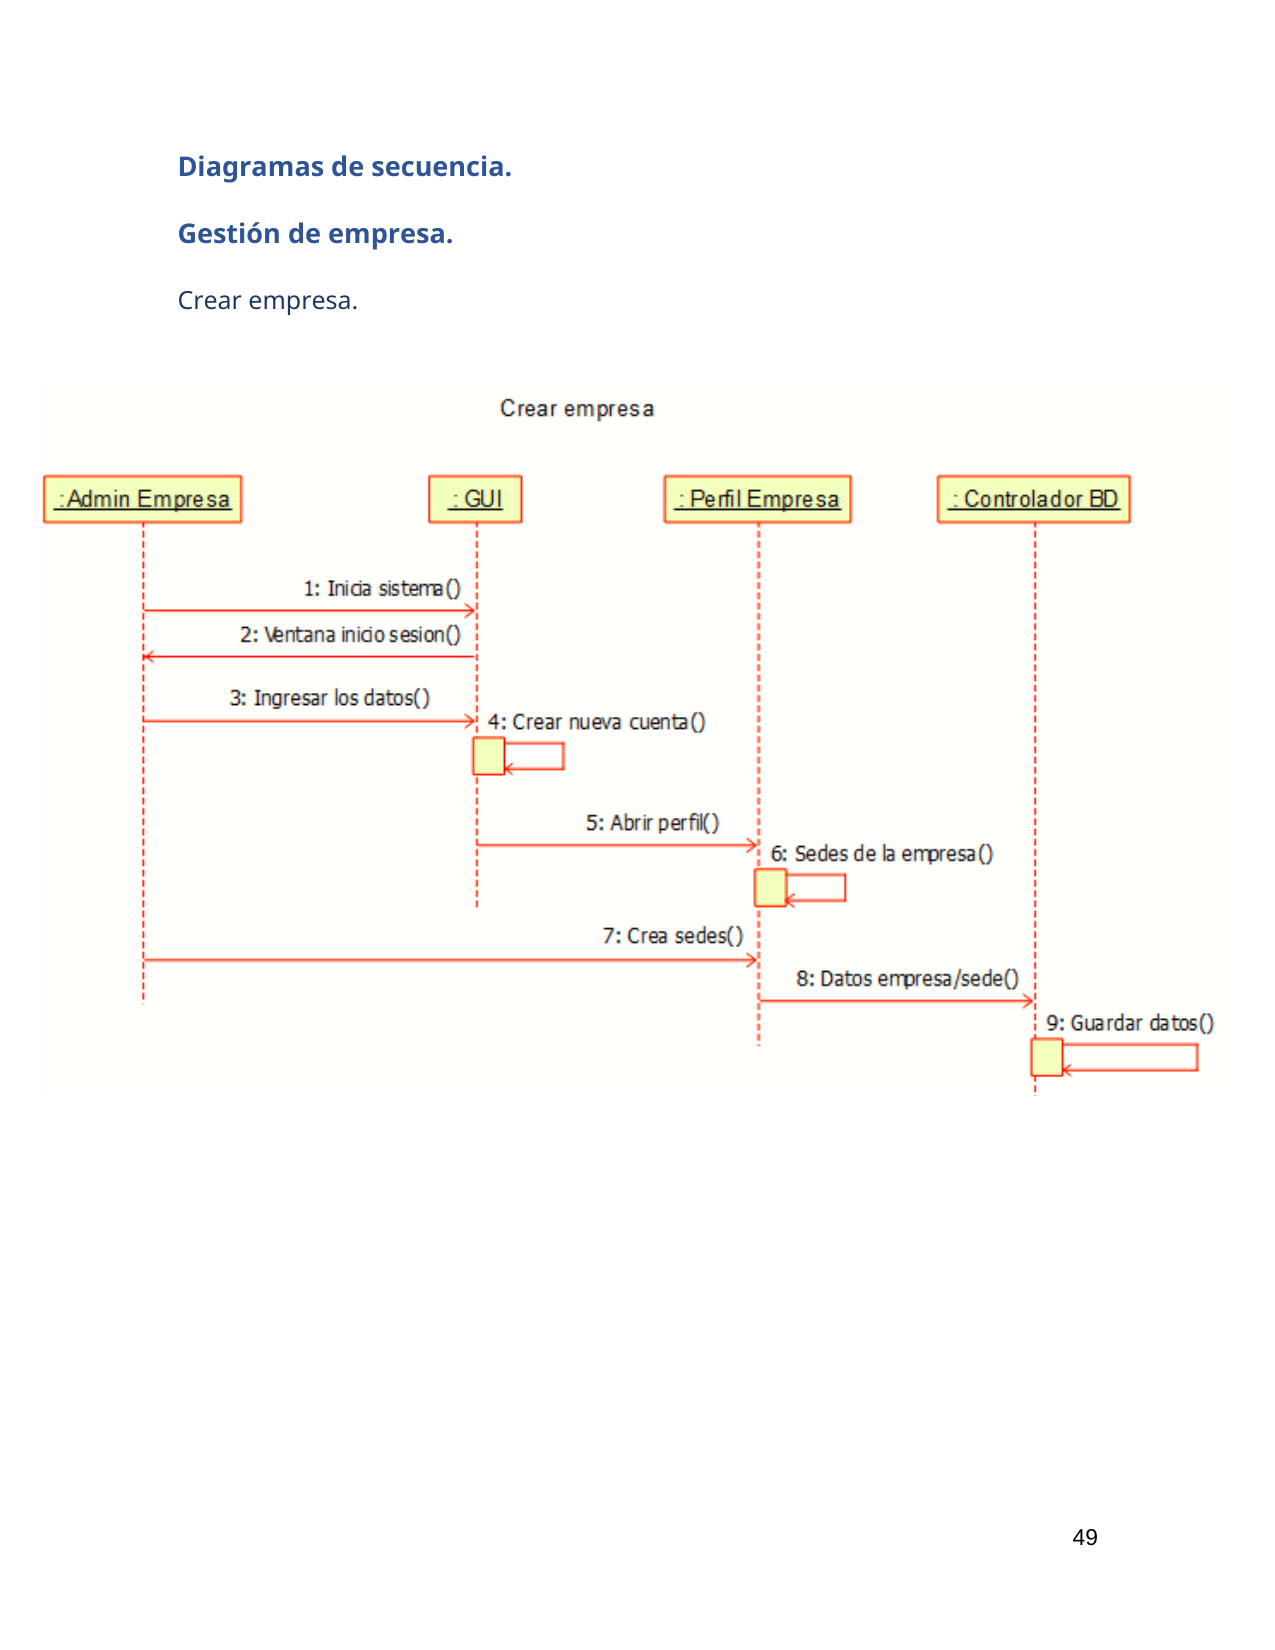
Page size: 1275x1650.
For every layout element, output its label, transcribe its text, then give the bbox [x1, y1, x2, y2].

subtitle Gestión de empresa. [177, 215, 1098, 252]
subtitle Diagramas de secuencia. [177, 148, 1098, 184]
picture [41, 384, 1235, 1096]
subtitle Crear empresa. [177, 282, 1098, 316]
